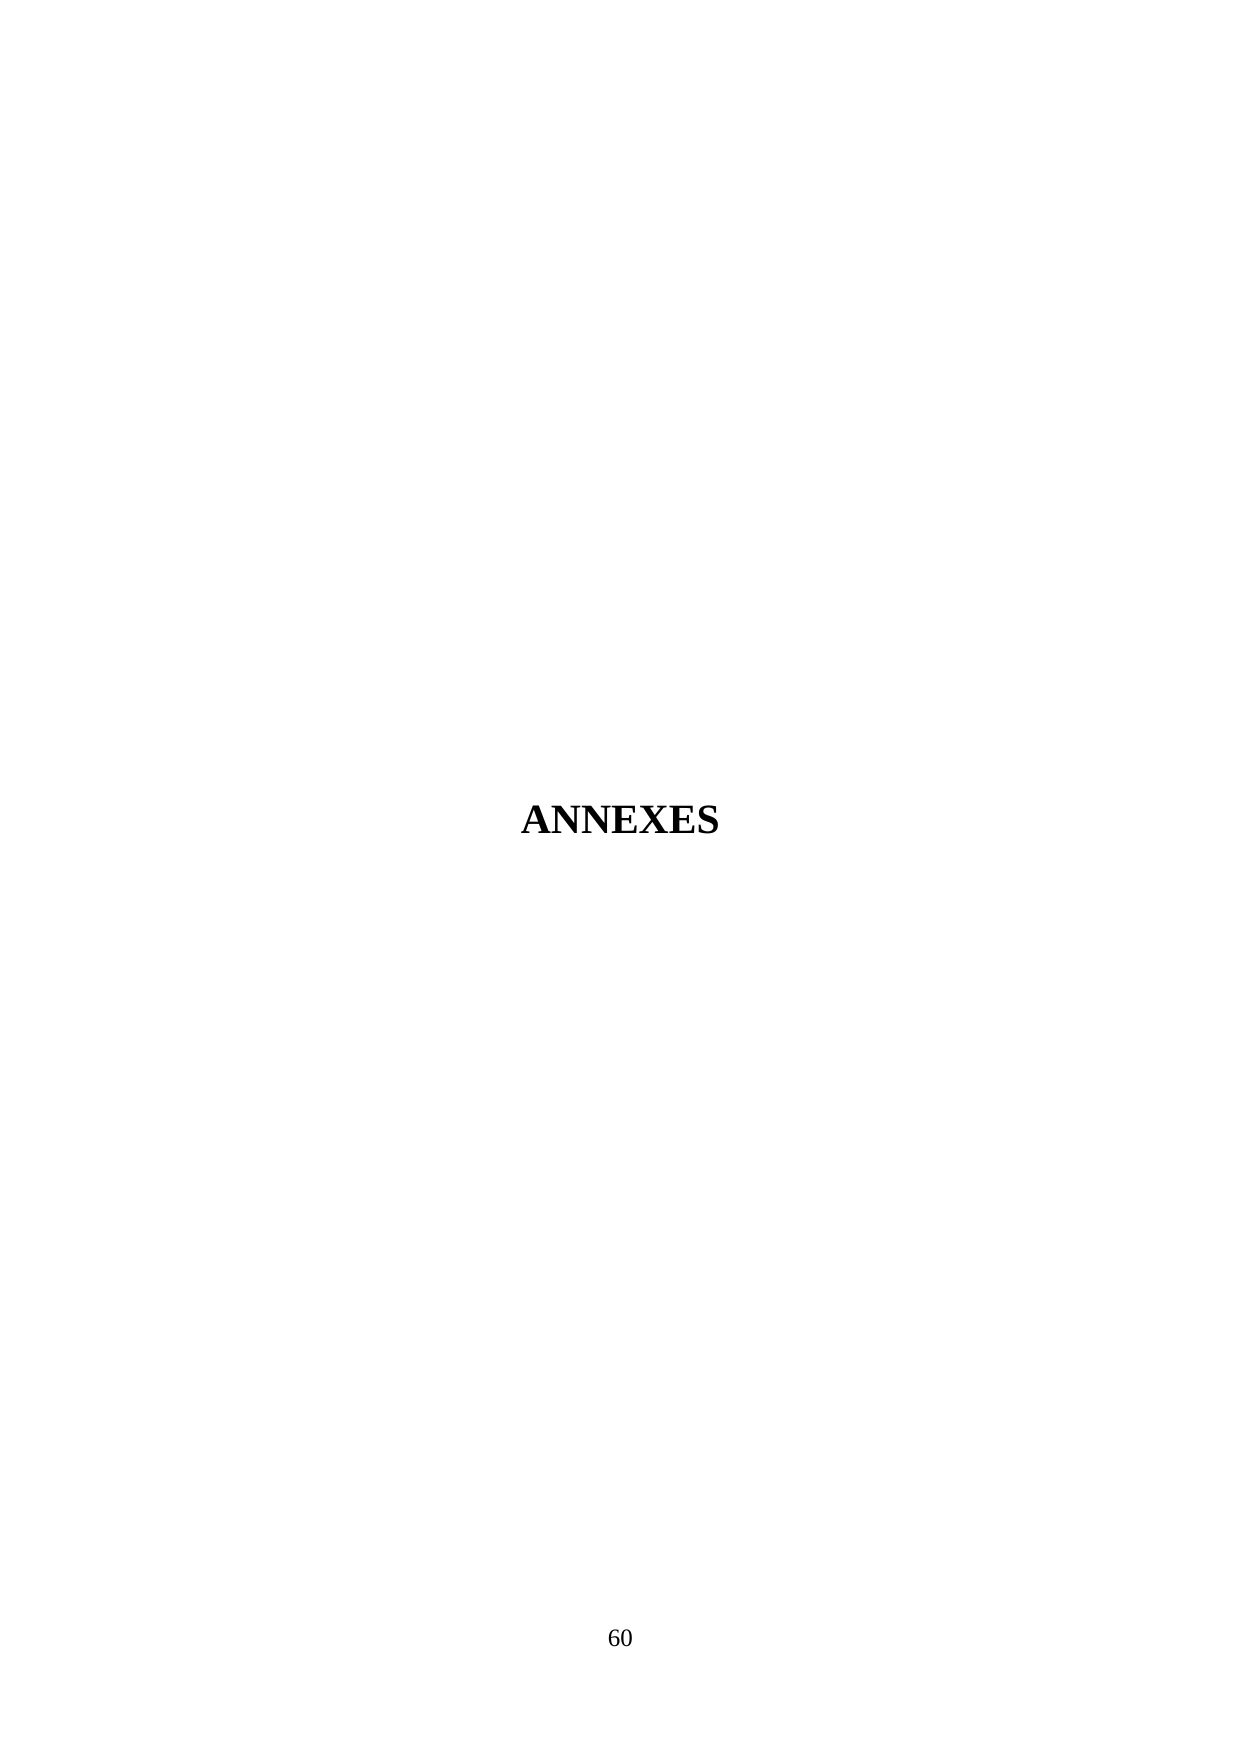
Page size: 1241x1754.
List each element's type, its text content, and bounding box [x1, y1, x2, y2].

title ANNEXES [148, 794, 1093, 842]
